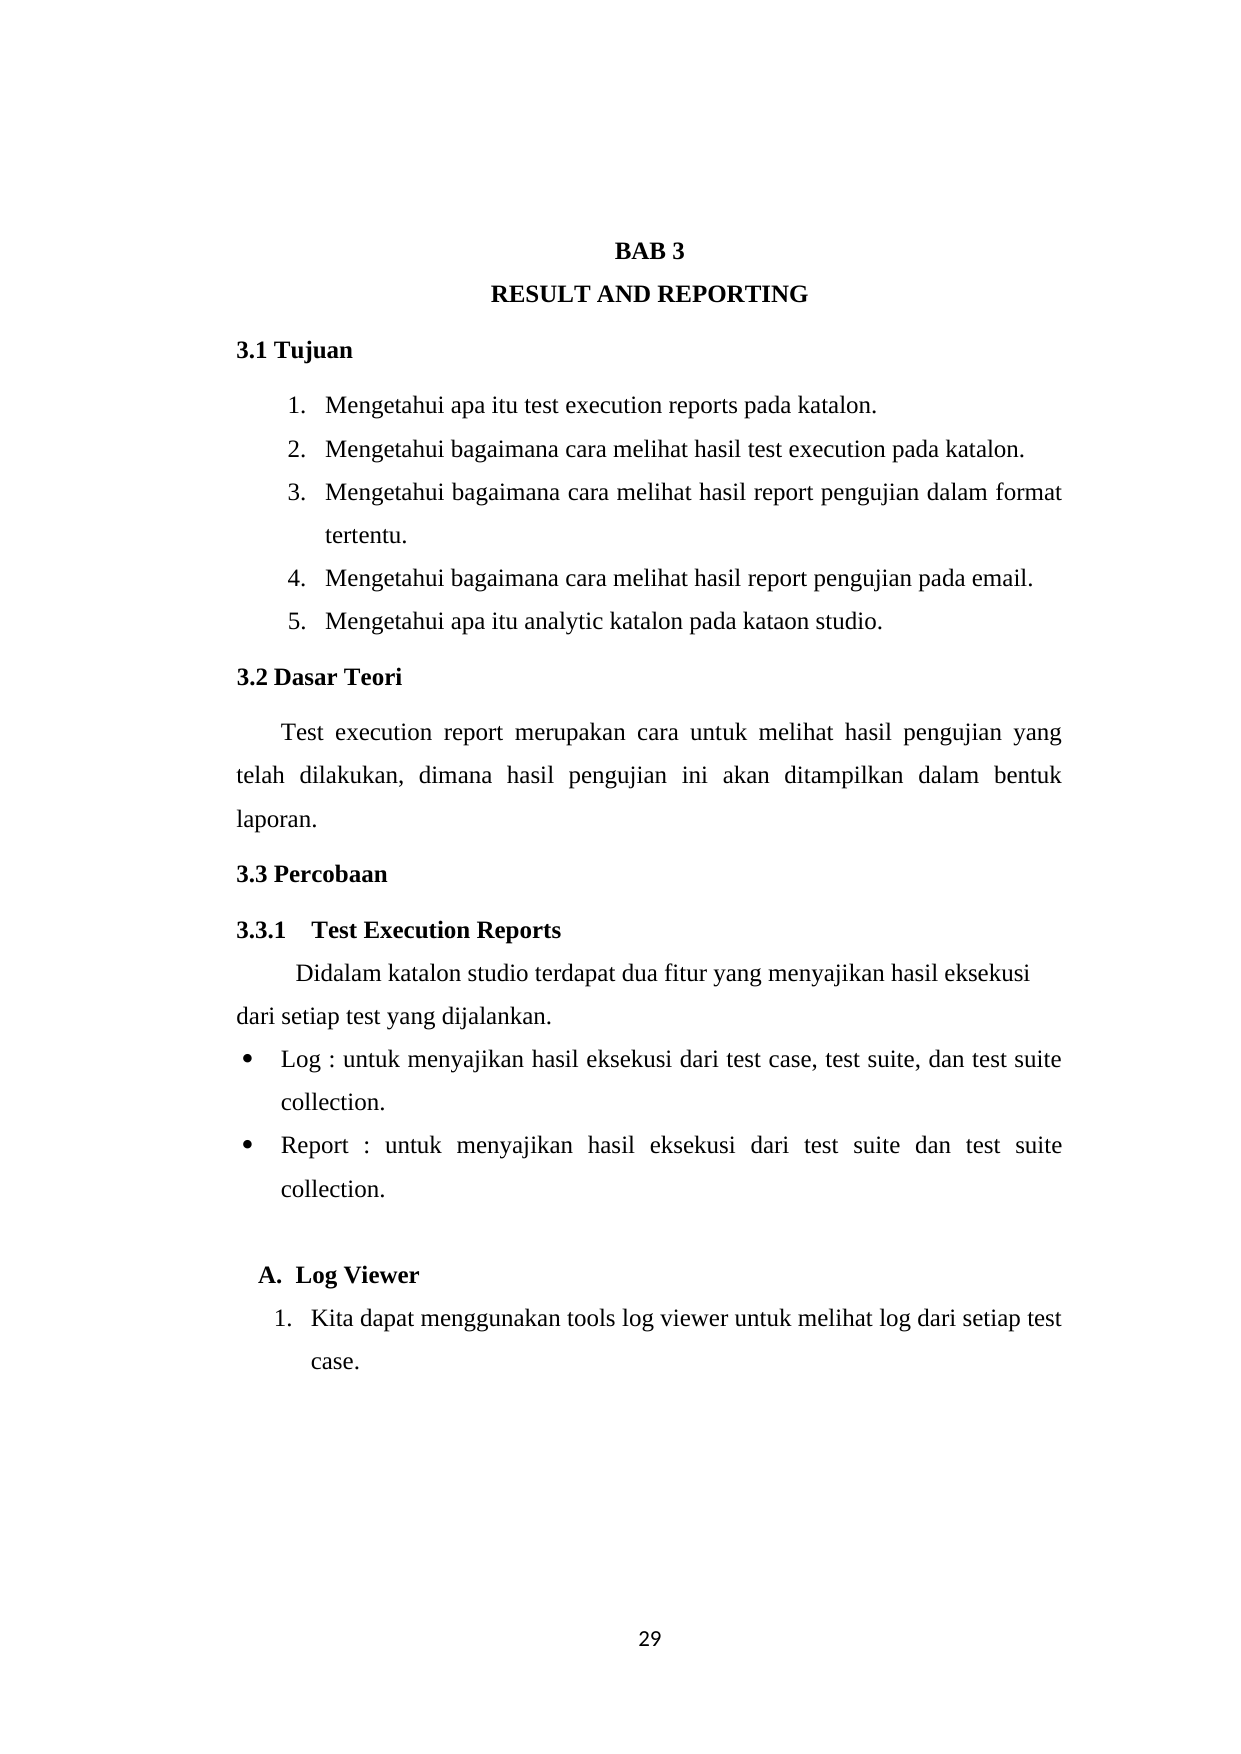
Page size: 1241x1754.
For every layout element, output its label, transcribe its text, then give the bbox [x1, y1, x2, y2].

list Log : untuk menyajikan hasil eksekusi dari test case, test suite, dan test suite collection. [243, 1044, 1063, 1116]
list Report : untuk menyajikan hasil eksekusi dari test suite dan test suite collection. [243, 1131, 1063, 1202]
list Mengetahui bagaimana cara melihat hasil test execution pada katalon. [287, 434, 1063, 462]
list Test Execution Reports [236, 915, 1063, 944]
text Didalam katalon studio terdapat dua fitur yang menyajikan hasil eksekusi dari setiap test yang dijalankan. [236, 958, 1063, 1030]
list Mengetahui apa itu analytic katalon pada kataon studio. [288, 606, 1063, 635]
text RESULT AND REPORTING [236, 279, 1063, 308]
text Test execution report merupakan cara untuk melihat hasil pengujian yang telah dilakukan, dimana hasil pengujian ini akan ditampilkan dalam bentuk laporan. [236, 717, 1063, 832]
list Kita dapat menggunakan tools log viewer untuk melihat log dari setiap test case. [273, 1303, 1063, 1375]
subtitle Tujuan [236, 335, 1051, 364]
list Log Viewer [258, 1260, 1063, 1289]
list Mengetahui bagaimana cara melihat hasil report pengujian pada email. [287, 563, 1063, 592]
list Mengetahui apa itu test execution reports pada katalon. [287, 391, 1063, 419]
subtitle Percobaan [236, 859, 1051, 888]
subtitle BAB 3 [236, 236, 1063, 265]
list Mengetahui bagaimana cara melihat hasil report pengujian dalam format tertentu. [287, 477, 1063, 549]
subtitle Dasar Teori [237, 662, 1051, 691]
